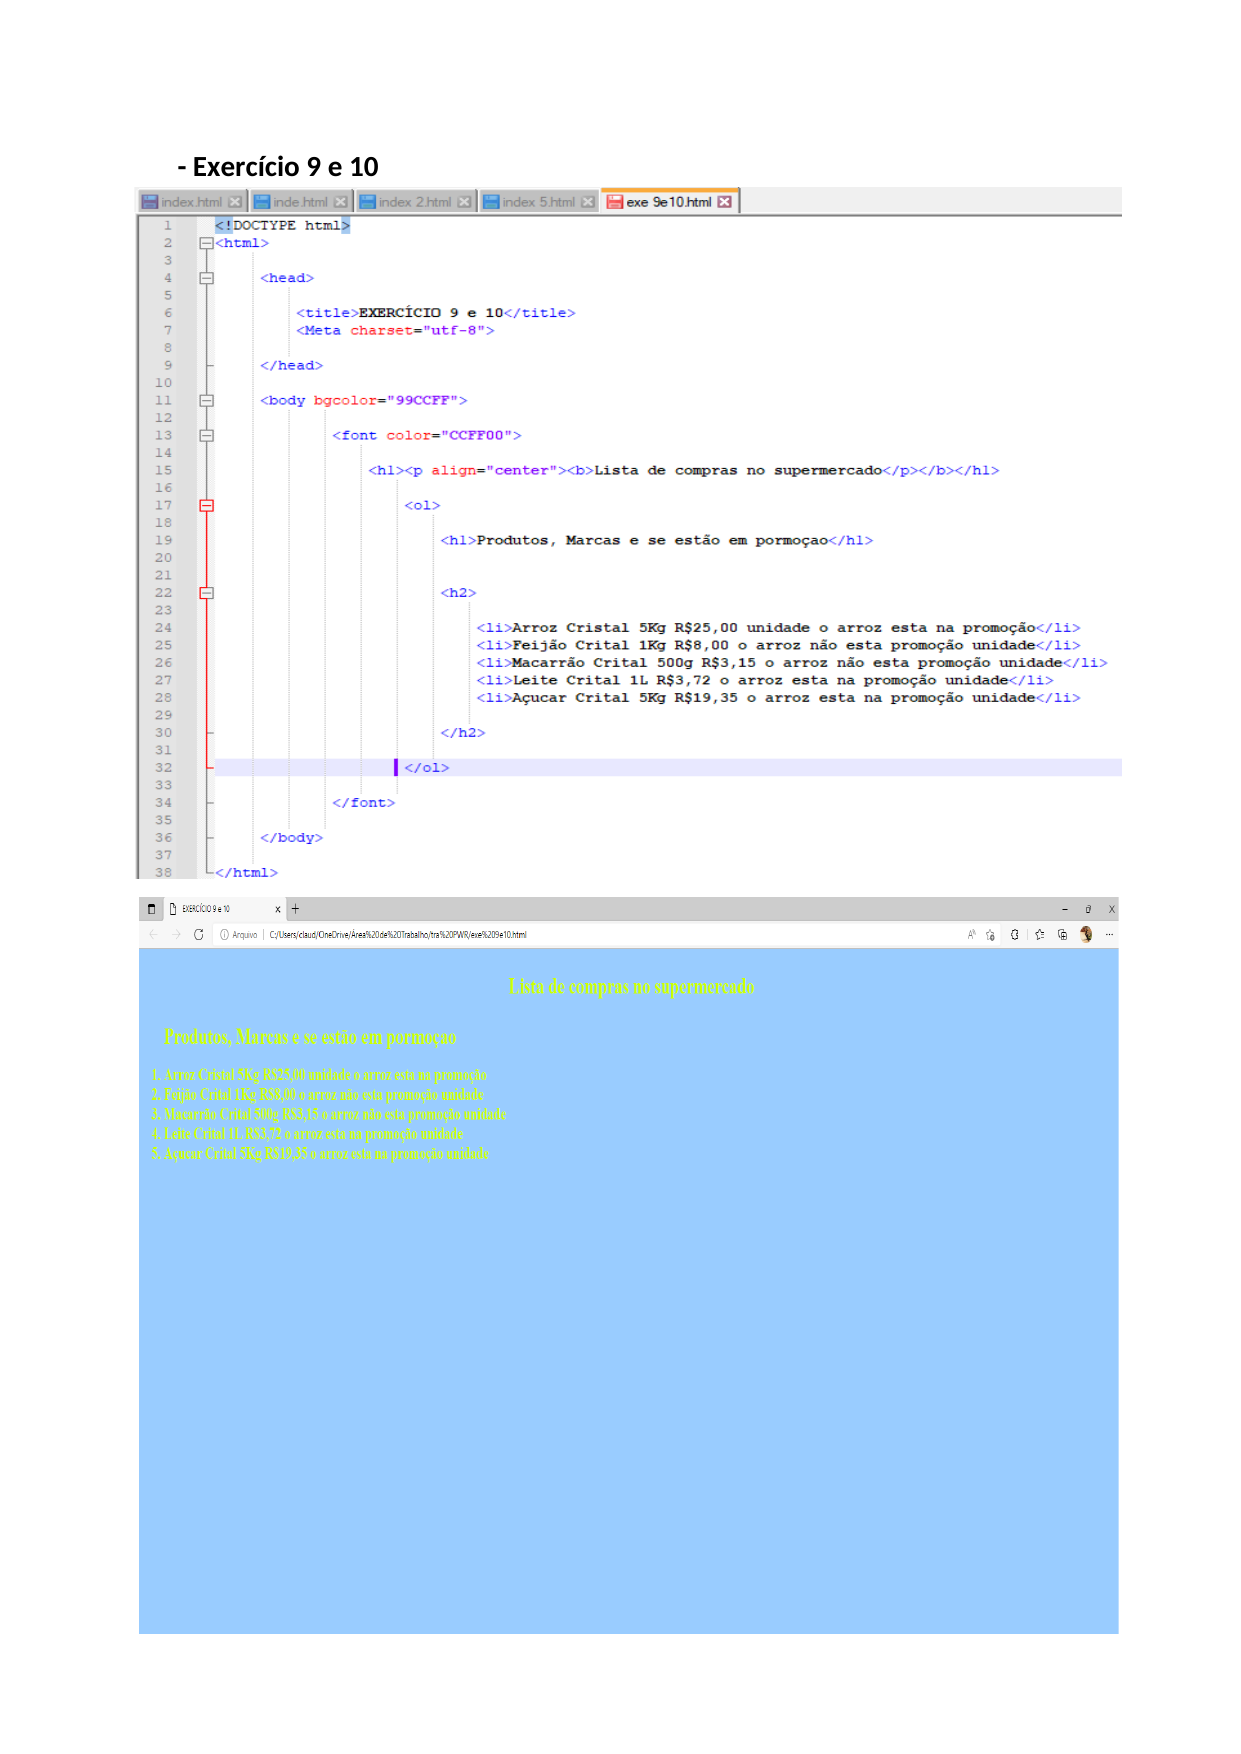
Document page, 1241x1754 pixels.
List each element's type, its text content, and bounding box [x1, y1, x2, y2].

picture [134, 187, 1122, 879]
text - Exercício 9 e 10 [177, 148, 1063, 183]
picture [139, 897, 1119, 1634]
